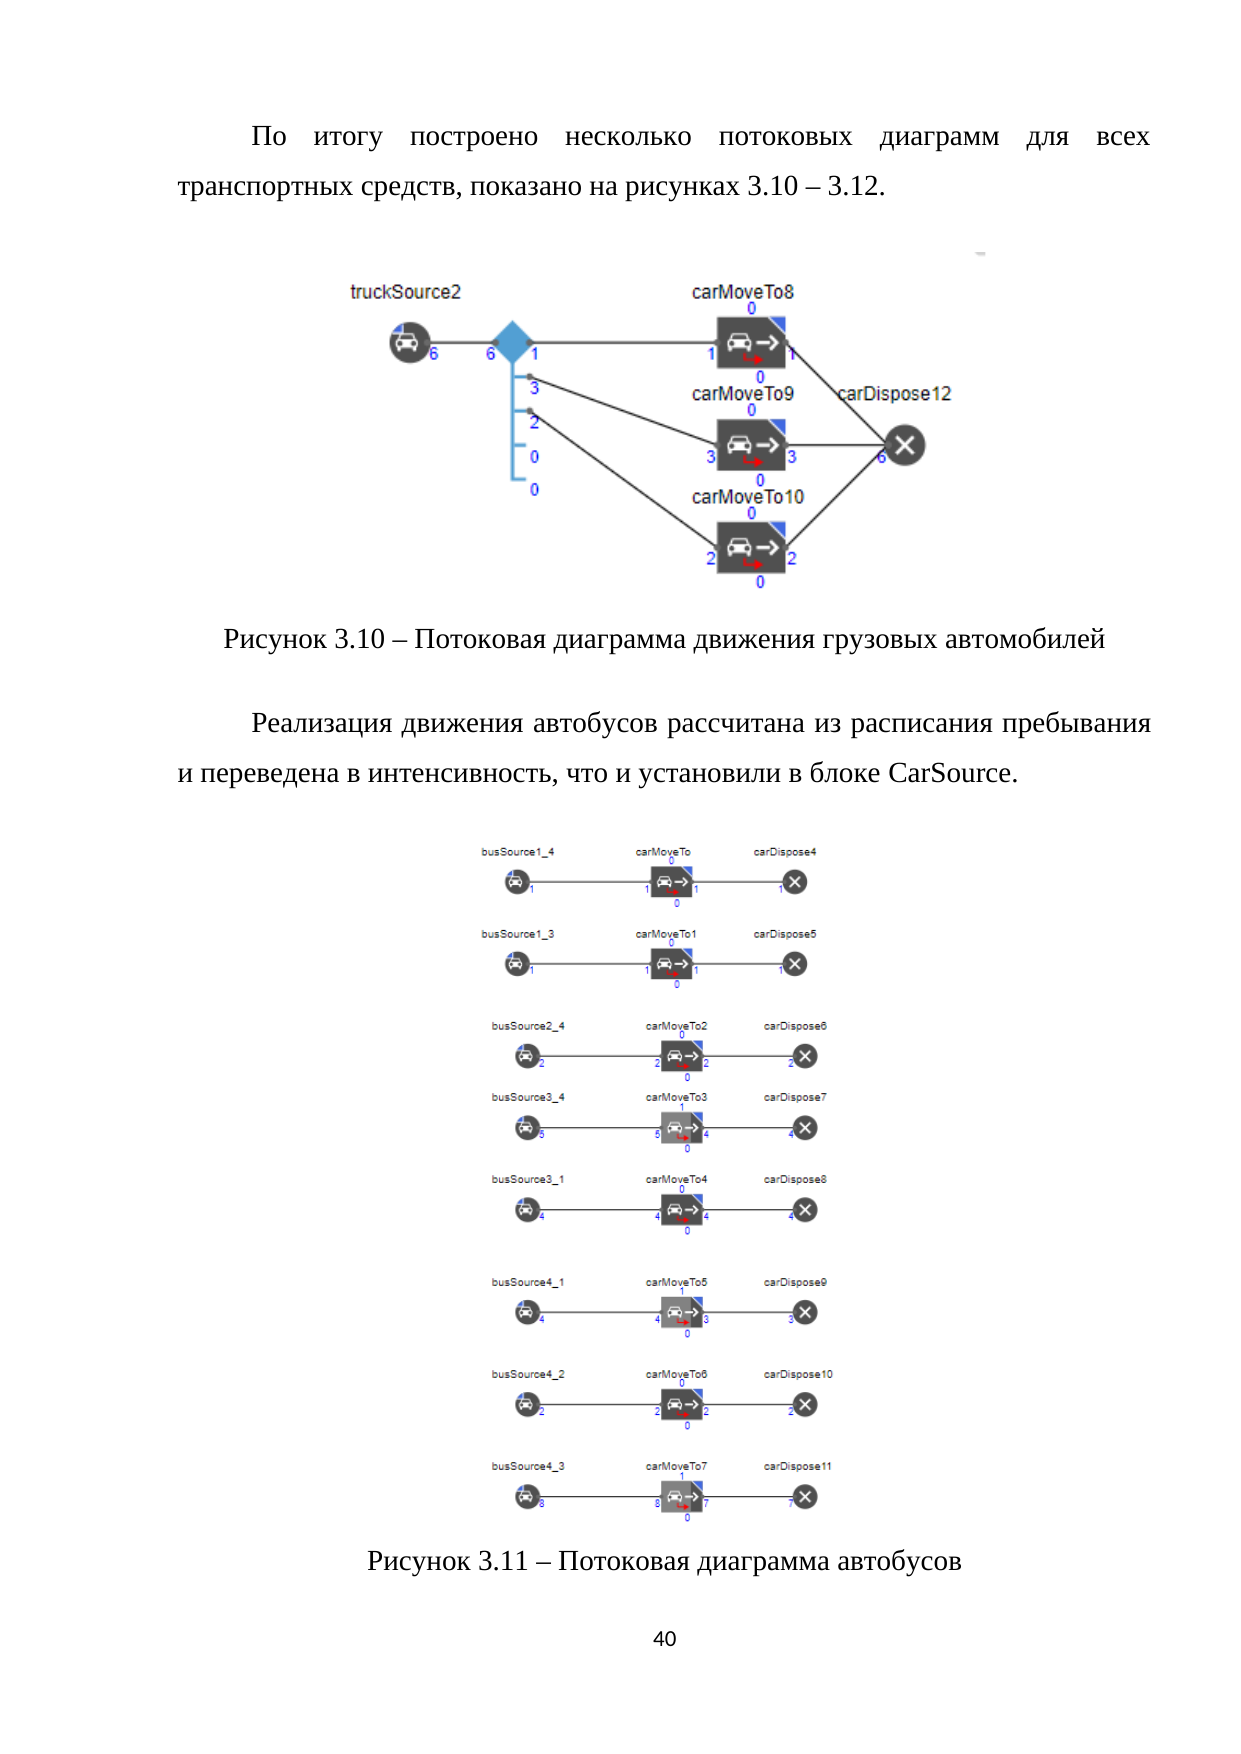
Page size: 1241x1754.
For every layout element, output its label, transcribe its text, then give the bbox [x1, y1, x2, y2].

text Реализация движения автобусов рассчитана из расписания пребывания и переведена в интенсивность, что и установили в блоке CarSource. [177, 705, 1152, 789]
picture [343, 252, 986, 607]
picture [477, 838, 852, 1529]
text По итогу построено несколько потоковых диаграмм для всех транспортных средств, показано на рисунках 3.10 – 3.12. [177, 118, 1152, 202]
text Рисунок 3.10 – Потоковая диаграмма движения грузовых автомобилей [177, 621, 1152, 654]
text Рисунок 3.11 – Потоковая диаграмма автобусов [177, 1543, 1152, 1576]
